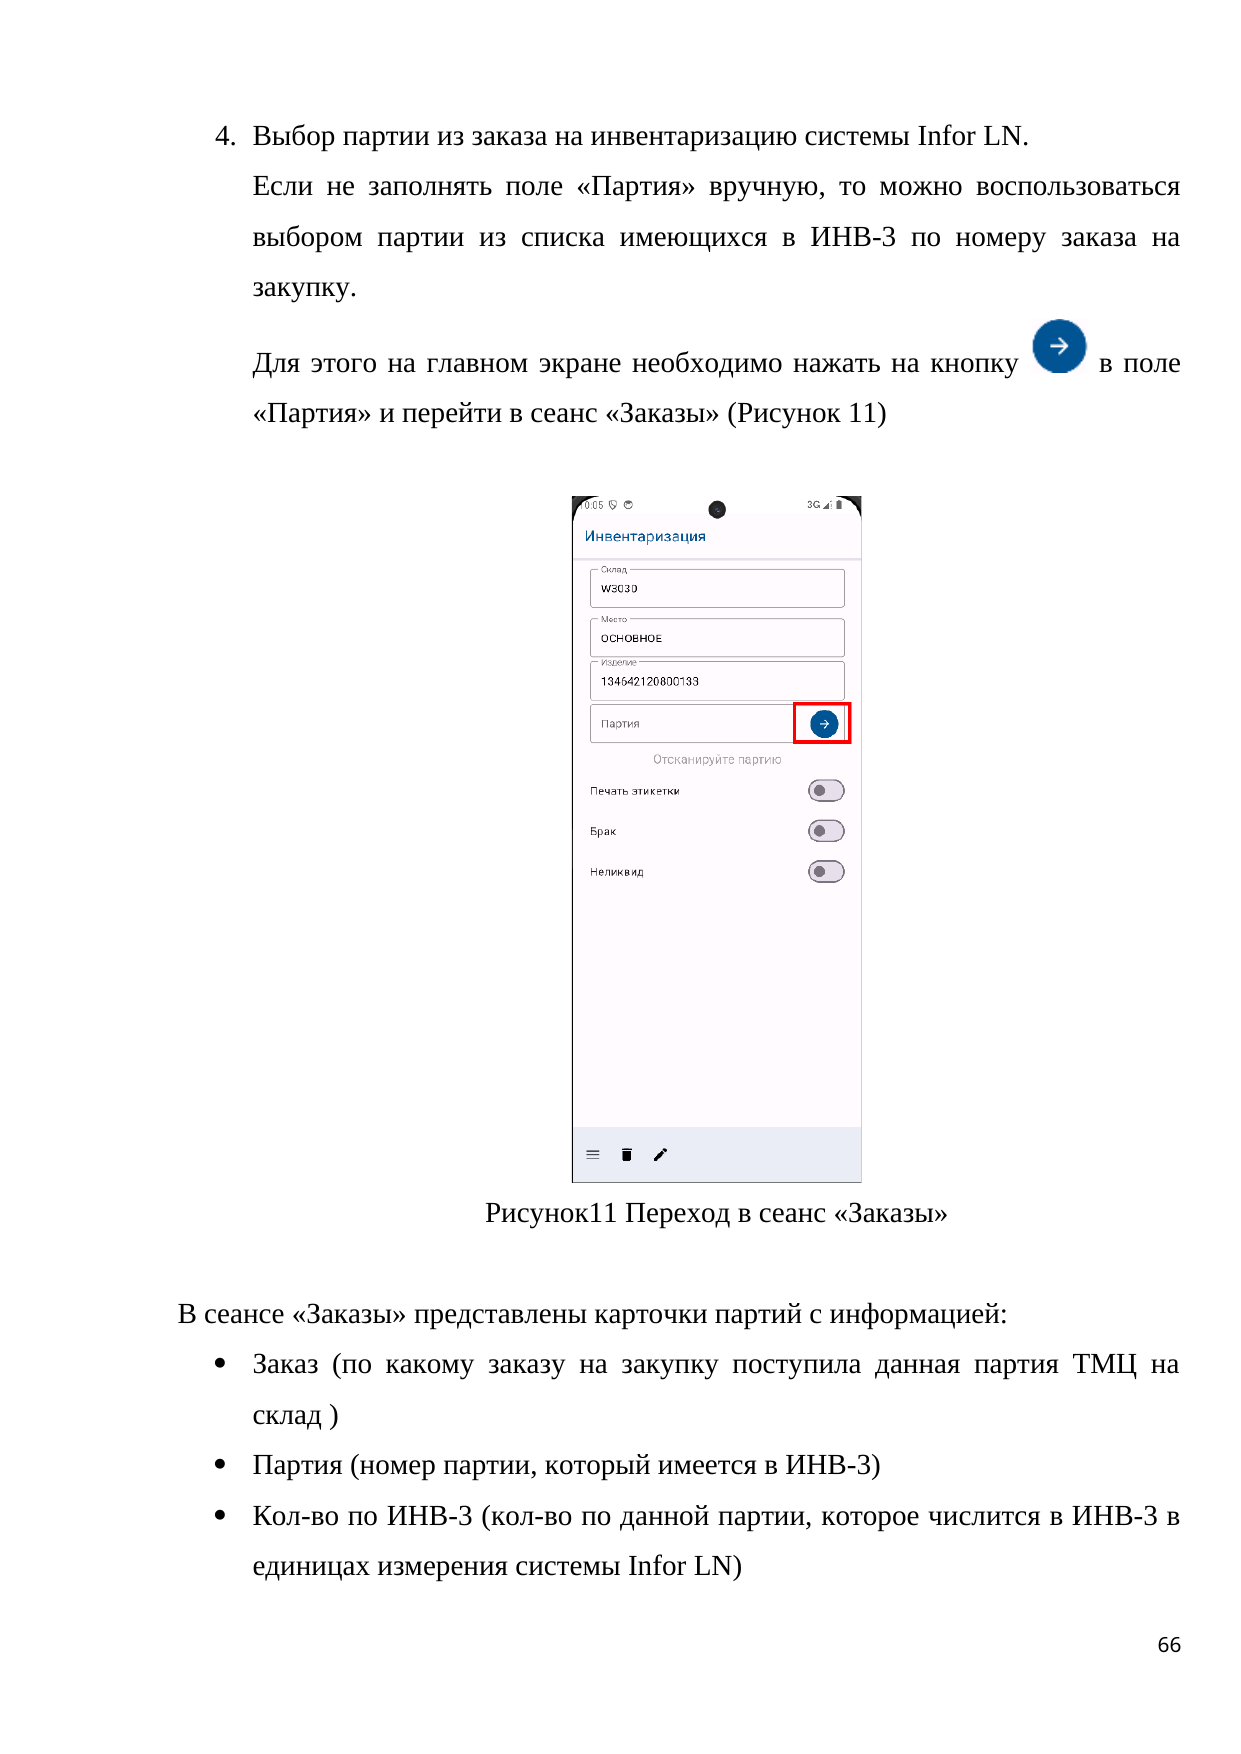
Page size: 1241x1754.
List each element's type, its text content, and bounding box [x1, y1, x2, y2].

list Выбор партии из заказа на инвентаризацию системы Infor LN. [215, 118, 1181, 152]
list В сеансе «Заказы» представлены карточки партий с информацией: [177, 1296, 1181, 1330]
picture [1030, 319, 1089, 373]
picture [571, 496, 862, 1183]
list Для этого на главном экране необходимо нажать на кнопку в поле «Партия» и перейти в сеанс «Заказы» (Рисунок 11) [252, 319, 1181, 429]
list Партия (номер партии, который имеется в ИНВ-3) [215, 1447, 1181, 1481]
list Заказ (по какому заказу на закупку поступила данная партия ТМЦ на склад ) [215, 1347, 1181, 1431]
list Рисунок11 Переход в сеанс «Заказы» [252, 1196, 1181, 1229]
list Если не заполнять поле «Партия» вручную, то можно воспользоваться выбором партии из списка имеющихся в ИНВ-3 по номеру заказа на закупку. [252, 168, 1181, 303]
list Кол-во по ИНВ-3 (кол-во по данной партии, которое числится в ИНВ-3 в единицах измерения системы Infor LN) [215, 1498, 1181, 1582]
